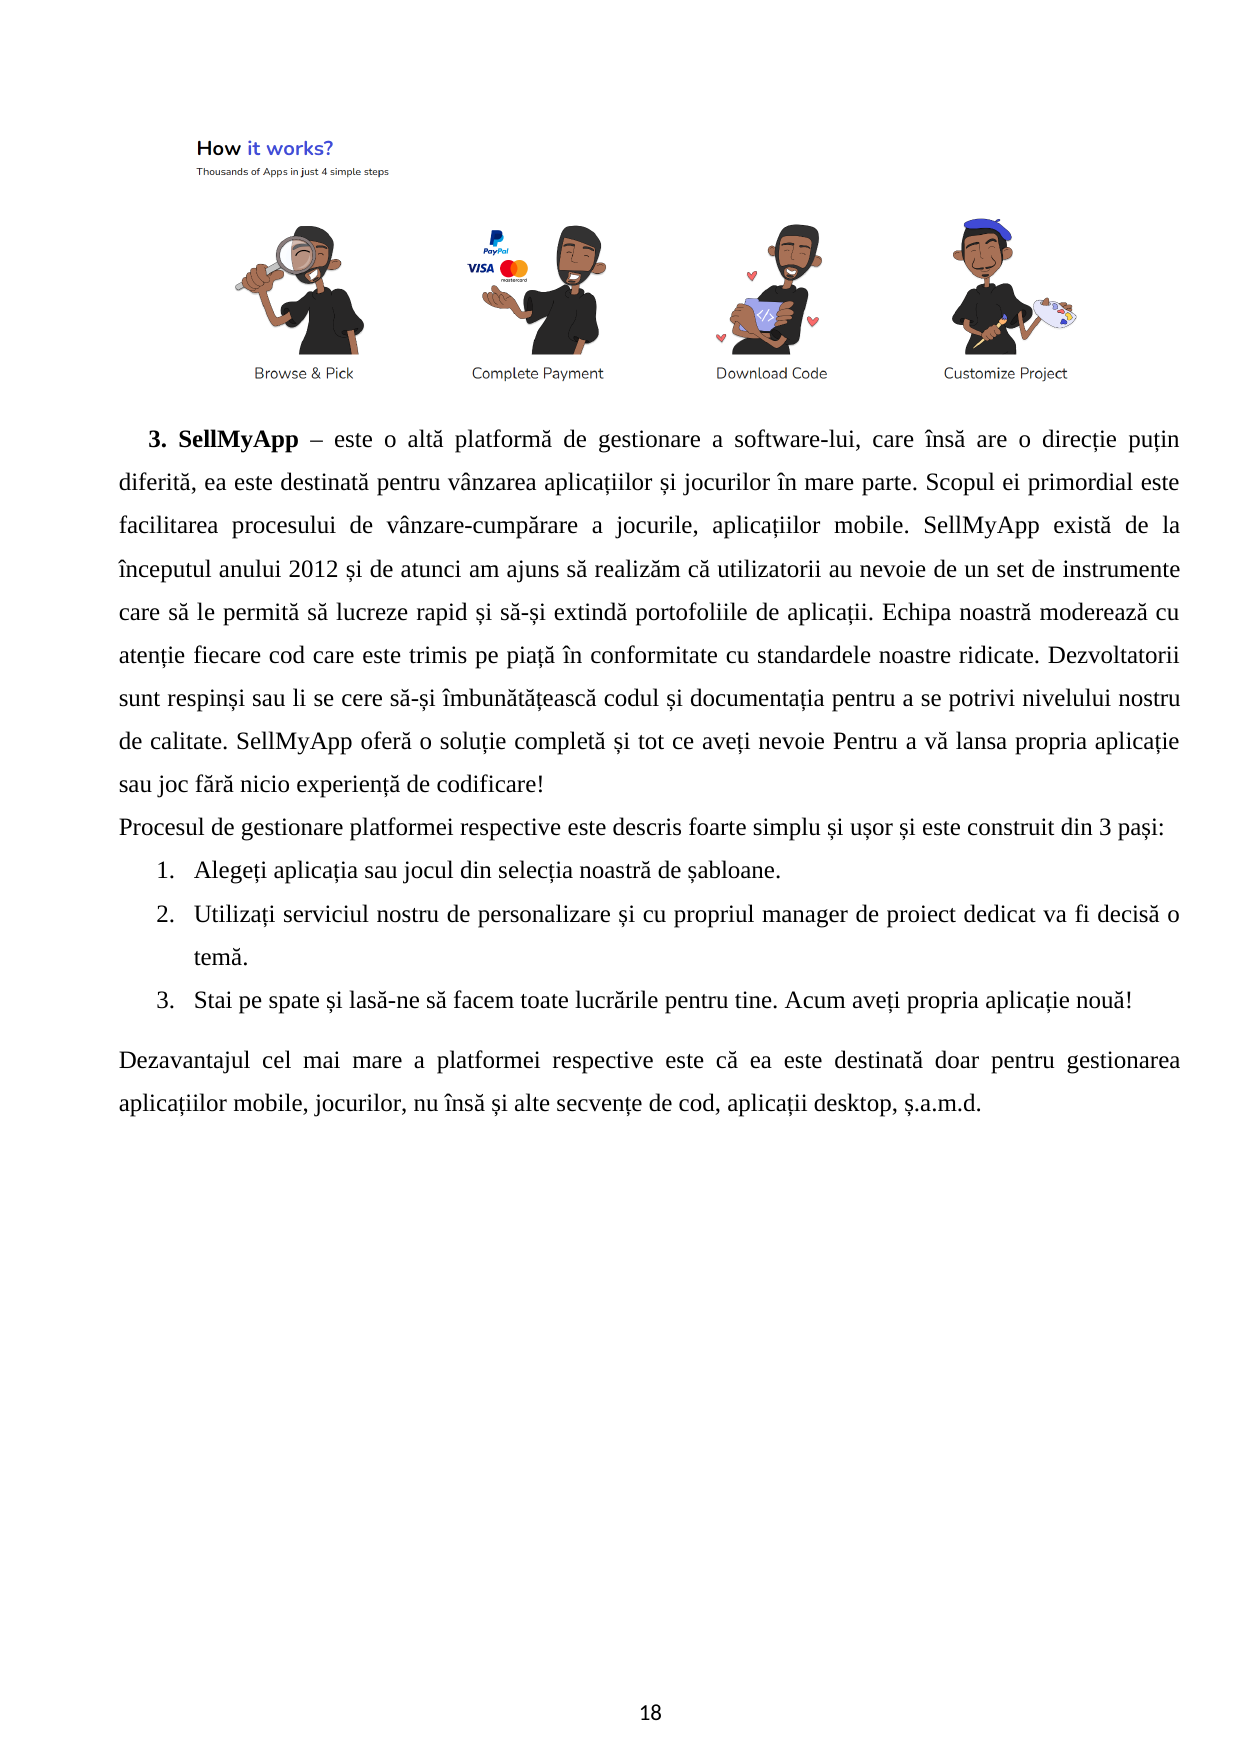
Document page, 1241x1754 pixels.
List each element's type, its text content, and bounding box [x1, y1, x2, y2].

text Dezavantajul cel mai mare a platformei respective este că ea este destinată doar pentru gestionarea aplicațiilor mobile, jocurilor, nu însă și alte secvențe de cod, aplicații desktop, ș.a.m.d. [118, 1045, 1182, 1117]
list Stai pe spate și lasă-ne să facem toate lucrările pentru tine. Acum aveți propria aplicație nouă! [156, 985, 1182, 1014]
list Alegeți aplicația sau jocul din selecția noastră de șabloane. [156, 856, 1182, 884]
text Procesul de gestionare platformei respective este descris foarte simplu și ușor și este construit din 3 pași: [118, 812, 1182, 841]
list Utilizați serviciul nostru de personalizare și cu propriul manager de proiect dedicat va fi decisă o temă. [156, 899, 1182, 971]
text 3. SellMyApp – este o altă platformă de gestionare a software-lui, care însă are o direcție puțin diferită, ea este destinată pentru vânzarea aplicațiilor și jocurilor în mare parte. Scopul ei primordial este facilitarea procesului de vânzare-cumpărare a jocurile, aplicațiilor mobile. SellMyApp există de la începutul anului 2012 și de atunci am ajuns să realizăm că utilizatorii au nevoie de un set de instrumente care să le permită să lucreze rapid și să-și extindă portofoliile de aplicații. Echipa noastră moderează cu atenție fiecare cod care este trimis pe piață în conformitate cu standardele noastre ridicate. Dezvoltatorii sunt respinși sau li se cere să-și îmbunătățească codul și documentația pentru a se potrivi nivelului nostru de calitate. SellMyApp oferă o soluție completă și tot ce aveți nevoie Pentru a vă lansa propria aplicație sau joc fără nicio experiență de codificare! [118, 424, 1182, 798]
picture [187, 118, 1114, 410]
